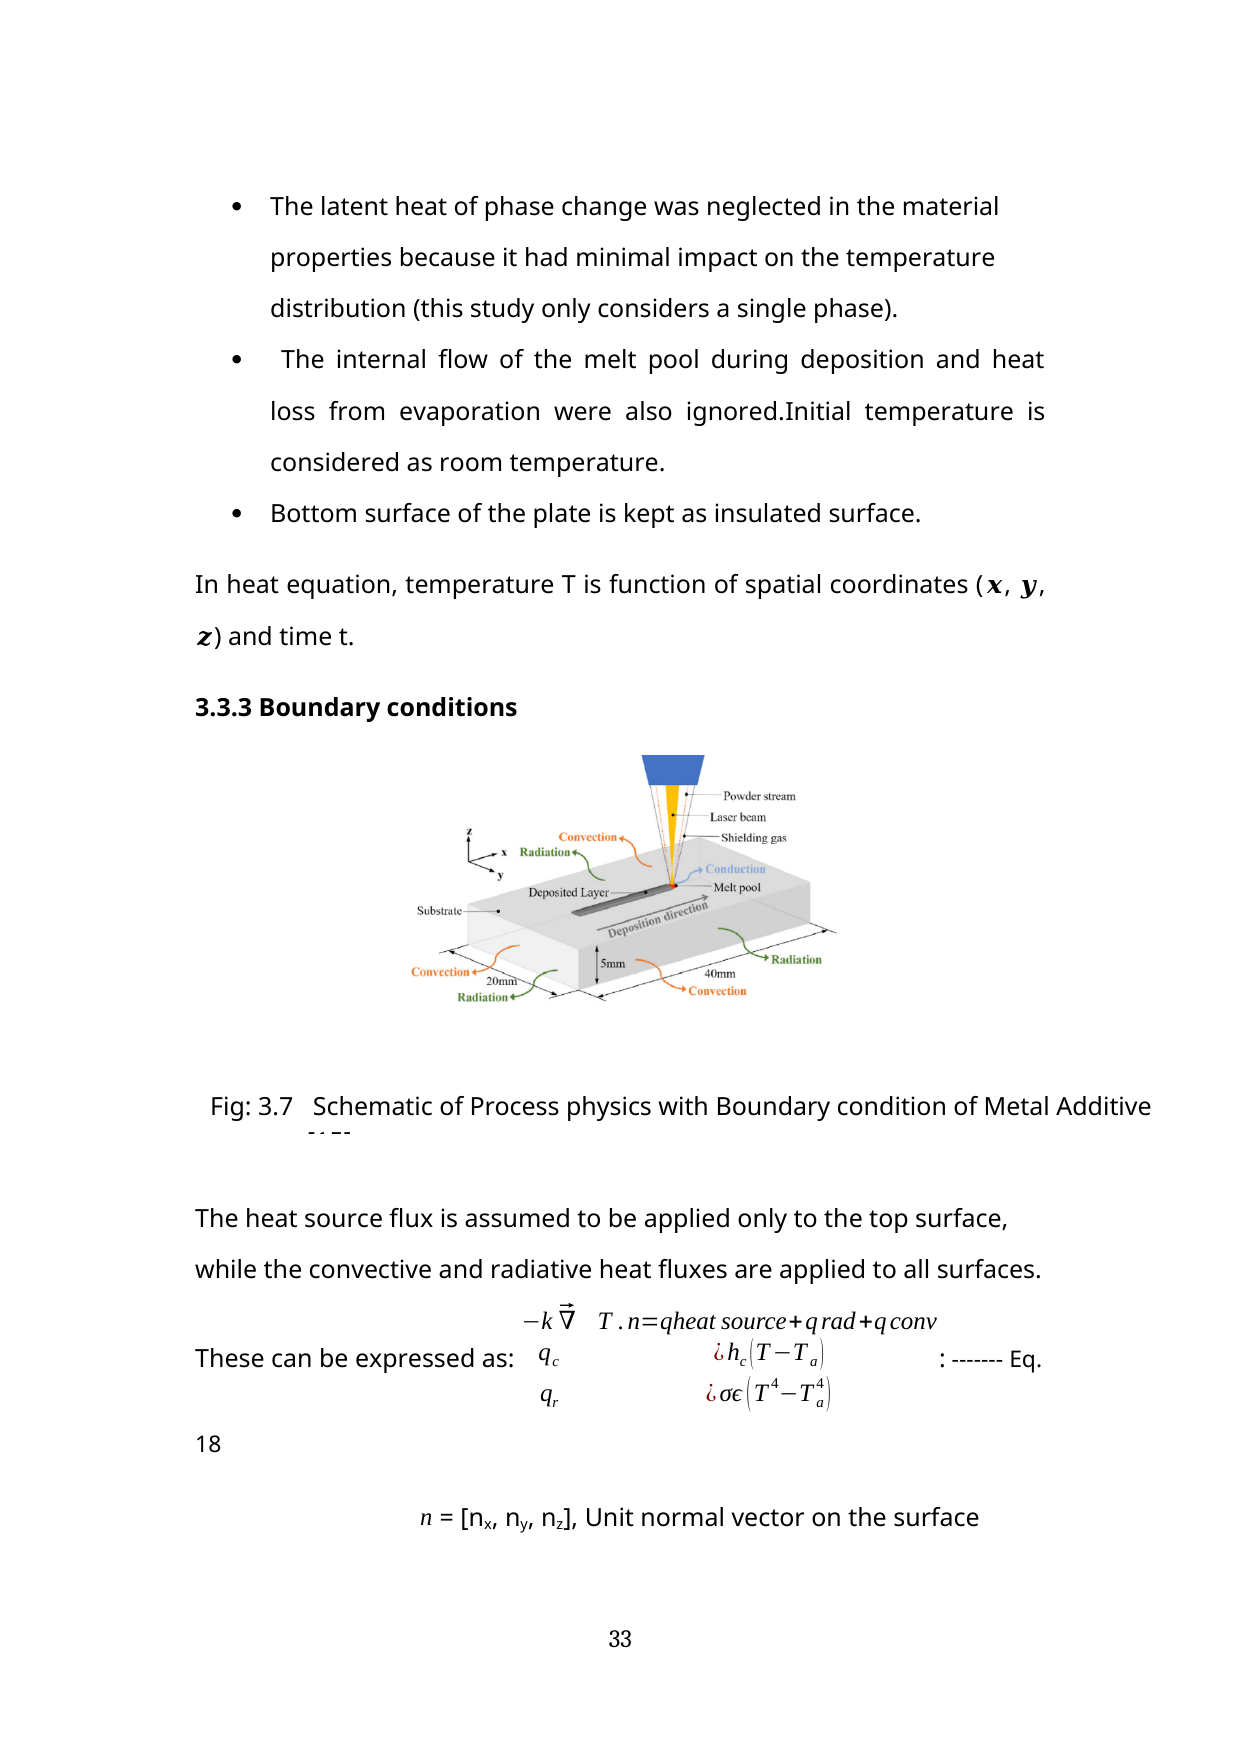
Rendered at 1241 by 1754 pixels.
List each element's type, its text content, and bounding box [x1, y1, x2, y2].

list The internal flow of the melt pool during deposition and heat loss from evaporation were also ignored.Initial temperature is considered as room temperature. [232, 342, 1045, 478]
list = [nx, ny, nz], Unit normal vector on the surface [195, 1500, 1045, 1534]
text In heat equation, temperature T is function of spatial coordinates (𝒙, 𝒚, 𝒛) and time t. [195, 567, 1045, 652]
list The latent heat of phase change was neglected in the material properties because it had minimal impact on the temperature distribution (this study only considers a single phase). [232, 189, 1045, 325]
list Bottom surface of the plate is kept as insulated surface. [232, 495, 1045, 529]
text The heat source flux is assumed to be applied only to the top surface, while the convective and radiative heat fluxes are applied to all surfaces. These can be expressed as: : ------- Eq. 18 [195, 1200, 1045, 1459]
picture [392, 755, 848, 1011]
list 3.3.3 Boundary conditions [195, 690, 1045, 724]
